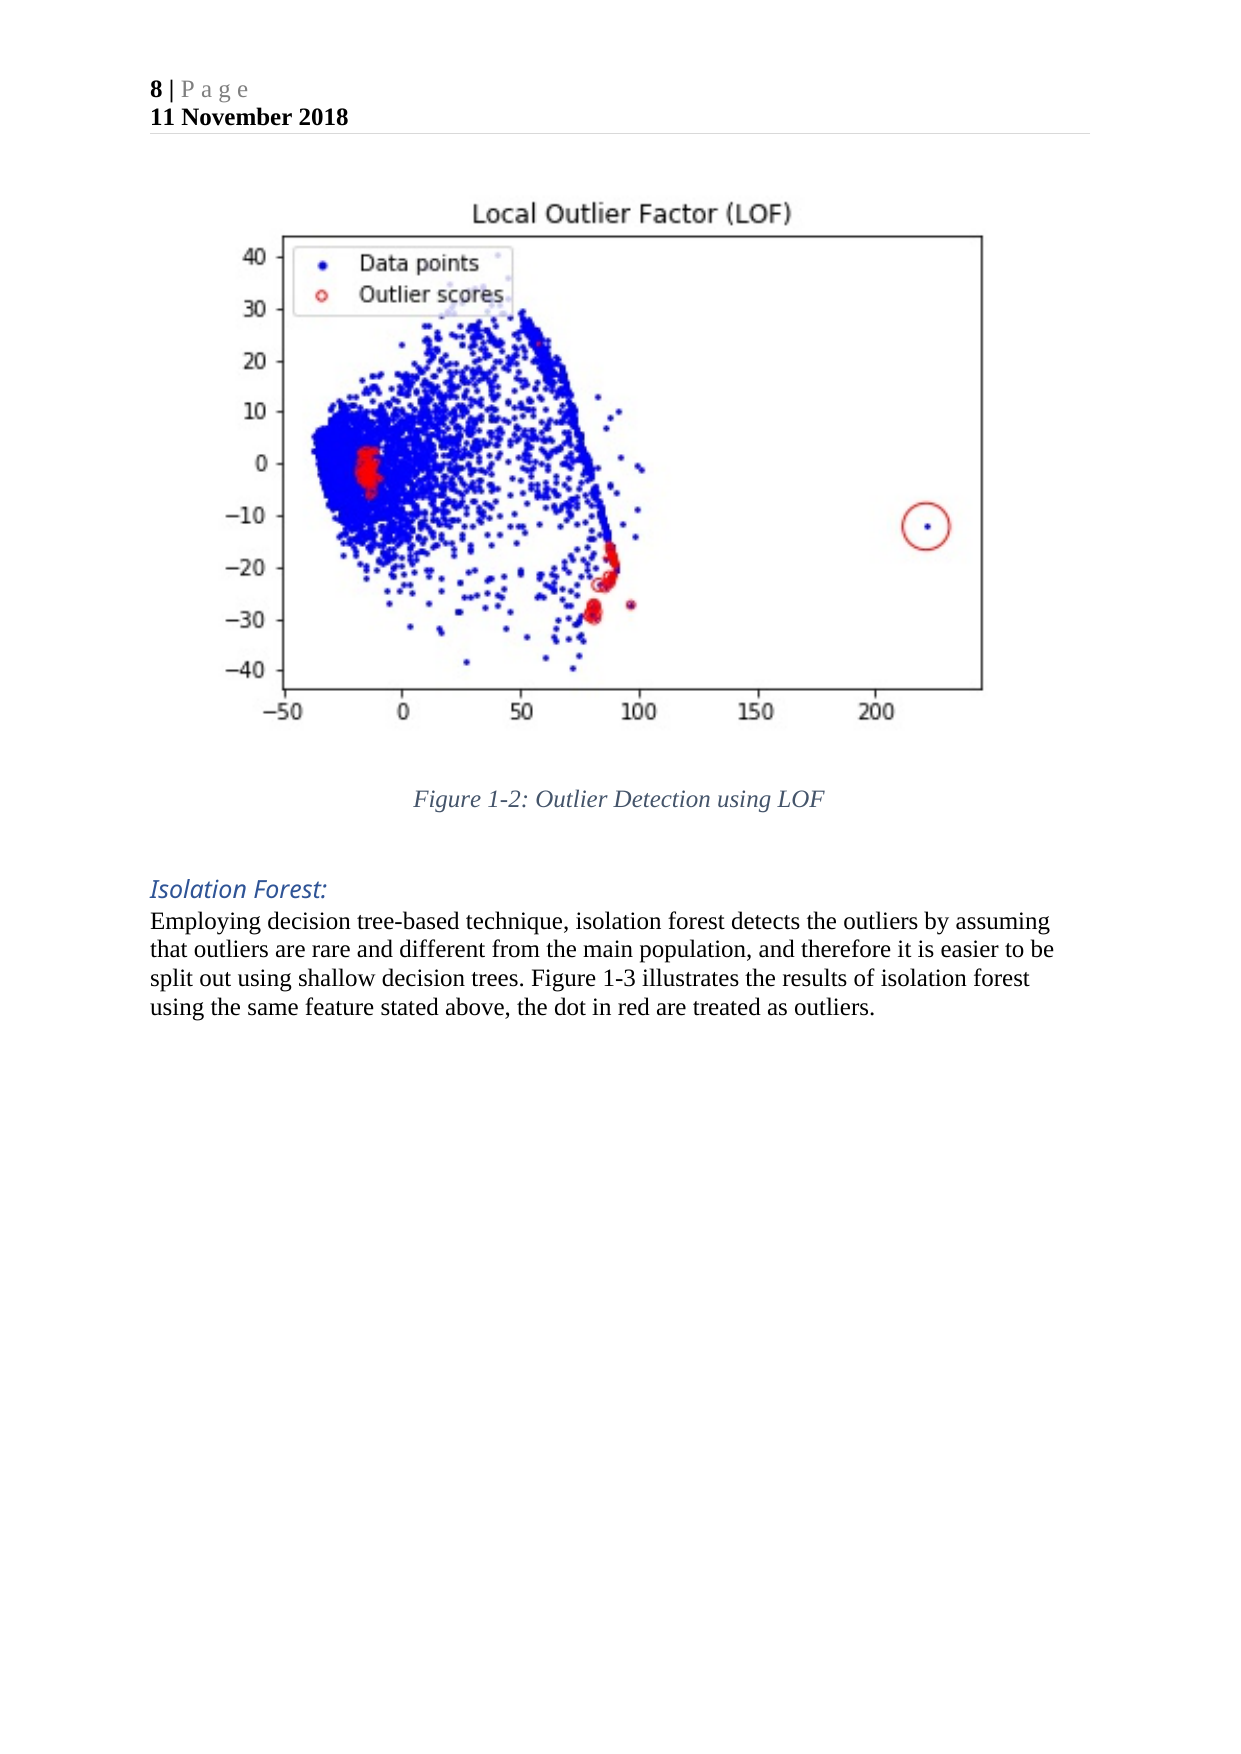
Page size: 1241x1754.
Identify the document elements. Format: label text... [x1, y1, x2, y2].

text Employing decision tree-based technique, isolation forest detects the outliers by assuming that outliers are rare and different from the main population, and therefore it is easier to be split out using shallow decision trees. Figure 1-3 illustrates the results of isolation forest using the same feature stated above, the dot in red are treated as outliers. [150, 906, 1090, 1021]
subtitle Isolation Forest: [150, 872, 1090, 906]
picture [170, 163, 1071, 764]
